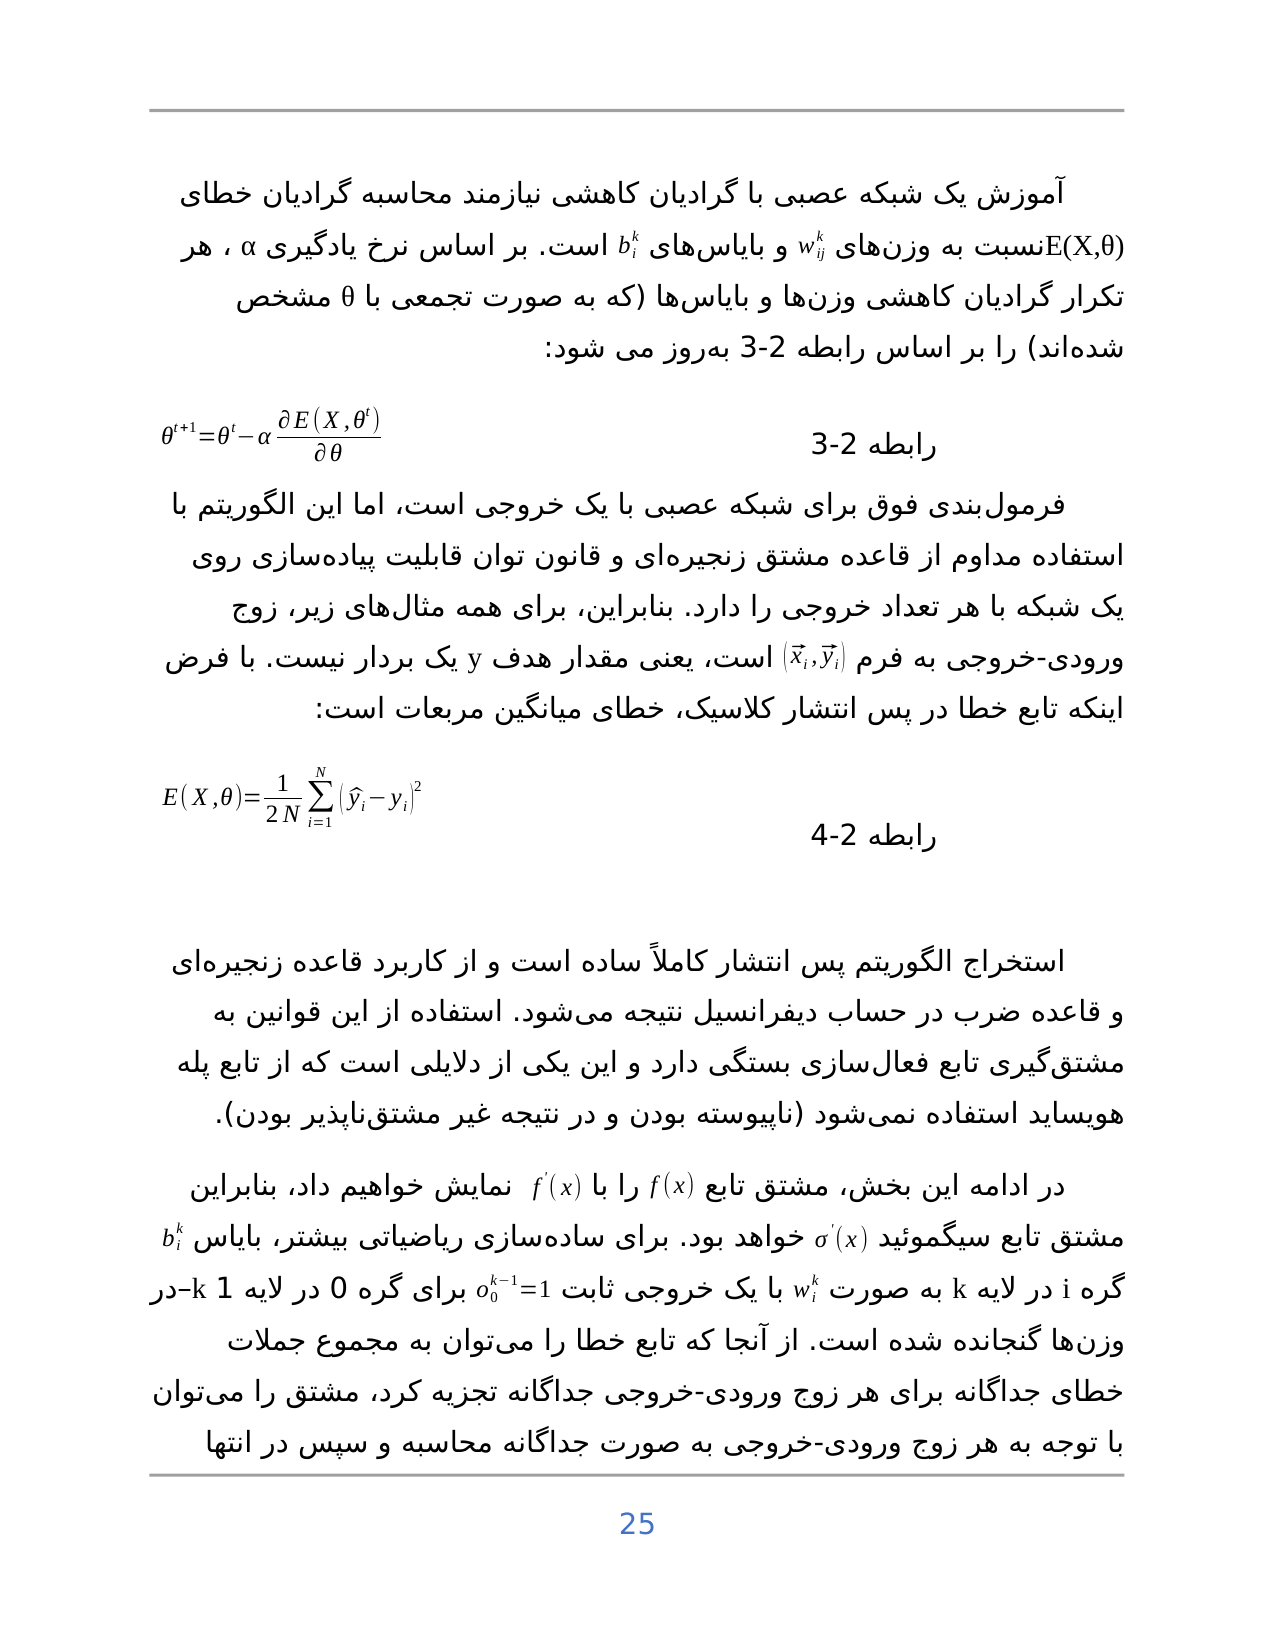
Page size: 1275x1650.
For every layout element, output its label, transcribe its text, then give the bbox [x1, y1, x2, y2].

table_header [150, 402, 799, 487]
table_header [150, 764, 799, 873]
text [150, 1168, 1125, 1459]
text فرمول‌بندی فوق برای شبکه عصبی با یک خروجی است، اما این الگوریتم با استفاده مداوم از قاعده مشتق زنجیره‌ای و قانون توان قابلیت پیاده‌سازی روی یک شبکه با هر تعداد خروجی را دارد. بنابراین، برای همه مثال‌های زیر، زوج ورودی-خروجی به فرم است، یعنی مقدار هدف y یک بردار نیست. با فرض اینکه تابع خطا در پس انتشار کلاسیک، خطای میانگین مربعات است: [150, 487, 1125, 726]
table_header رابطه 2-3 [799, 402, 1124, 487]
table_header رابطه 2-4 [799, 764, 1124, 873]
text آموزش یک شبکه عصبی با گرادیان کاهشی نیازمند محاسبه گرادیان خطای E(X,θ)نسبت به وزن‌های و بایاس‌های است. بر اساس نرخ یادگیری α ، هر تکرار گرادیان کاهشی وزن‌ها و بایا‌س‌ها (که به صورت تجمعی با θ مشخص شده‌اند) را بر اساس رابطه 2-3 به‌روز می شود:‌ [150, 176, 1124, 364]
text استخراج الگوریتم پس انتشار کاملاً ساده است و از کاربرد قاعده زنجیره‌ای و قاعده ضرب در حساب دیفرانسیل نتیجه می‌شود. استفاده از این قوانین به مشتق‌گیری تابع فعال‌سازی بستگی دارد و این یکی از دلایلی است که از تابع پله هویساید استفاده نمی‌شود (ناپیوسته بودن و در نتیجه غیر مشتق‌ناپذیر بودن). [150, 944, 1125, 1131]
